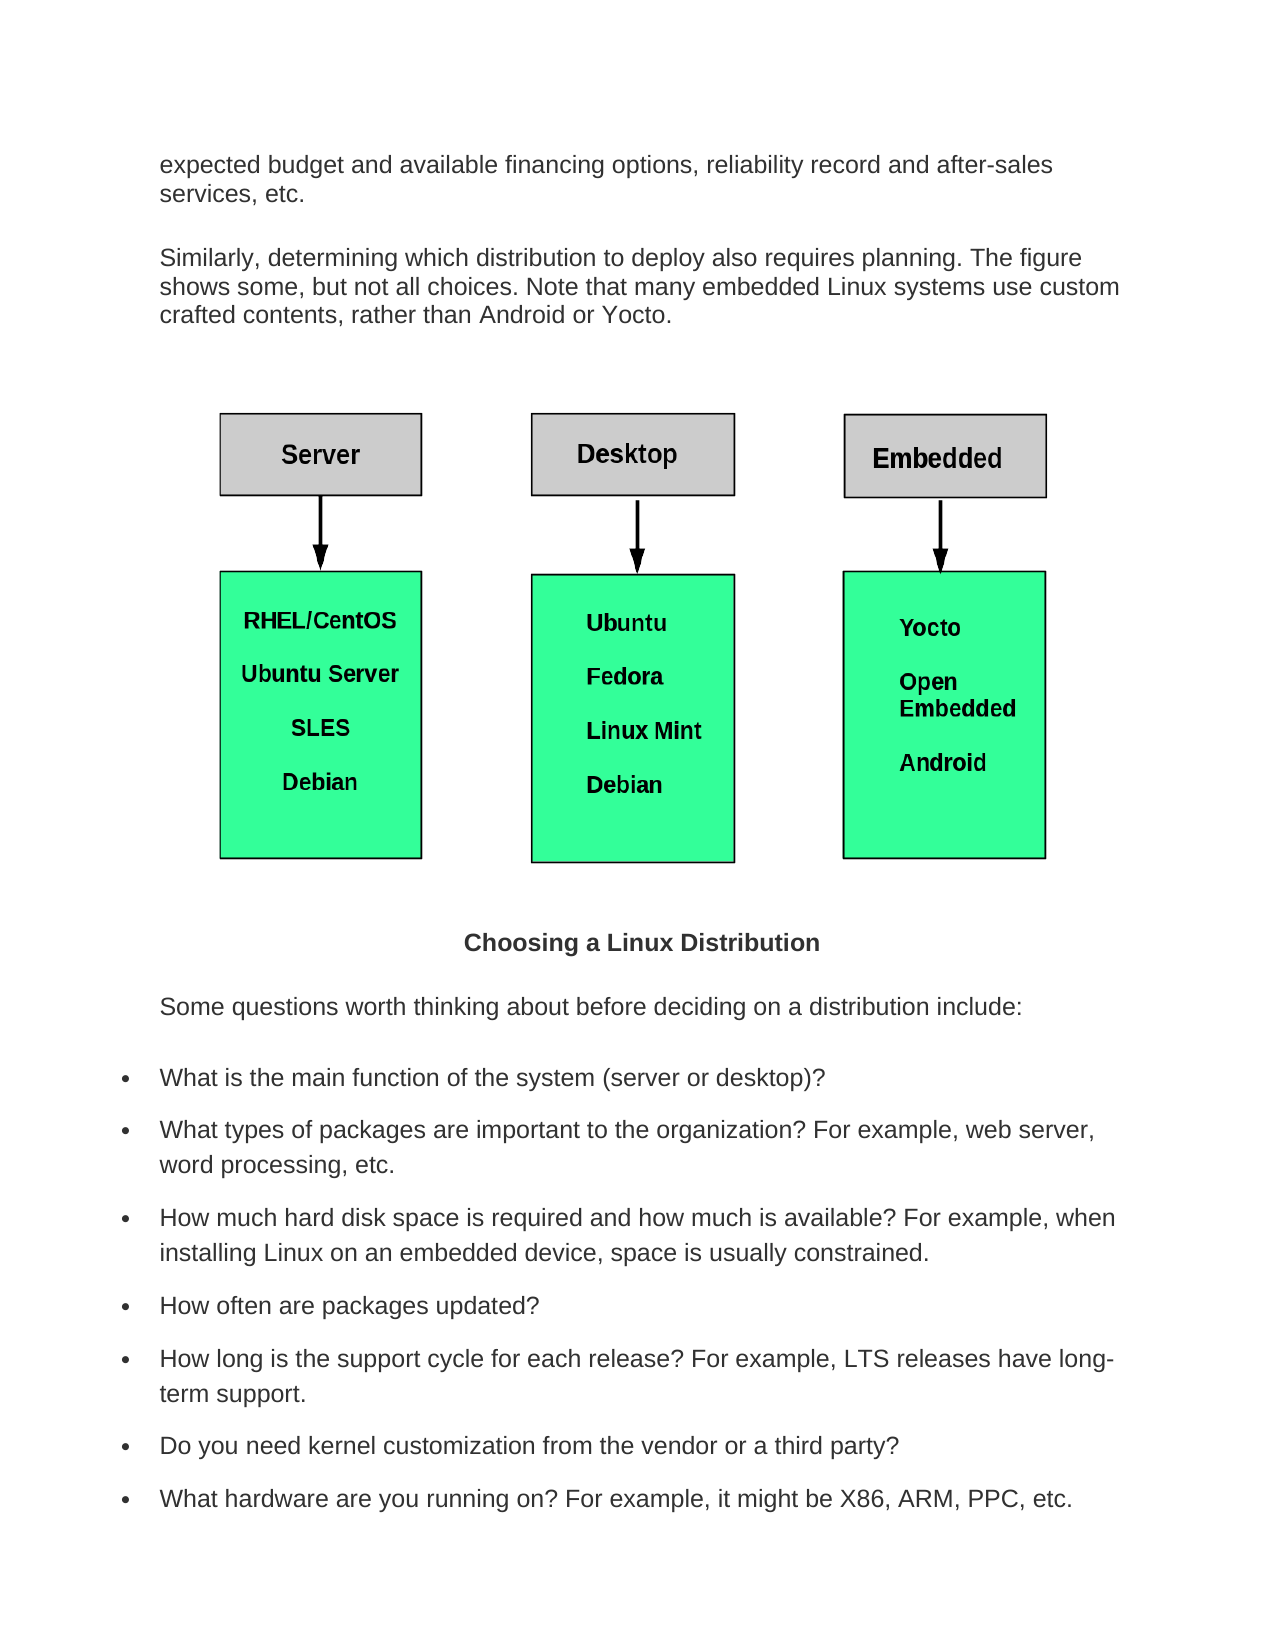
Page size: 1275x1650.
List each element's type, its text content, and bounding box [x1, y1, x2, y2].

text Some questions worth thinking about before deciding on a distribution include: [159, 992, 1125, 1021]
text Similarly, determining which distribution to deploy also requires planning. The figure shows some, but not all choices. Note that many embedded Linux systems use custom crafted contents, rather than Android or Yocto. [159, 243, 1125, 329]
list How often are packages updated? [122, 1285, 1125, 1320]
list How much hard disk space is required and how much is available? For example, when installing Linux on an embedded device, space is usually constrained. [122, 1197, 1125, 1267]
list What types of packages are important to the organization? For example, web server, word processing, etc. [122, 1109, 1125, 1179]
text Choosing a Linux Distribution [159, 928, 1125, 957]
list Do you need kernel customization from the vendor or a third party? [122, 1425, 1125, 1460]
picture [173, 364, 1111, 893]
list What is the main function of the system (server or desktop)? [122, 1057, 1125, 1092]
list What hardware are you running on? For example, it might be X86, ARM, PPC, etc. [122, 1478, 1125, 1513]
list How long is the support cycle for each release? For example, LTS releases have long-term support. [122, 1337, 1125, 1407]
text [159, 150, 1125, 207]
